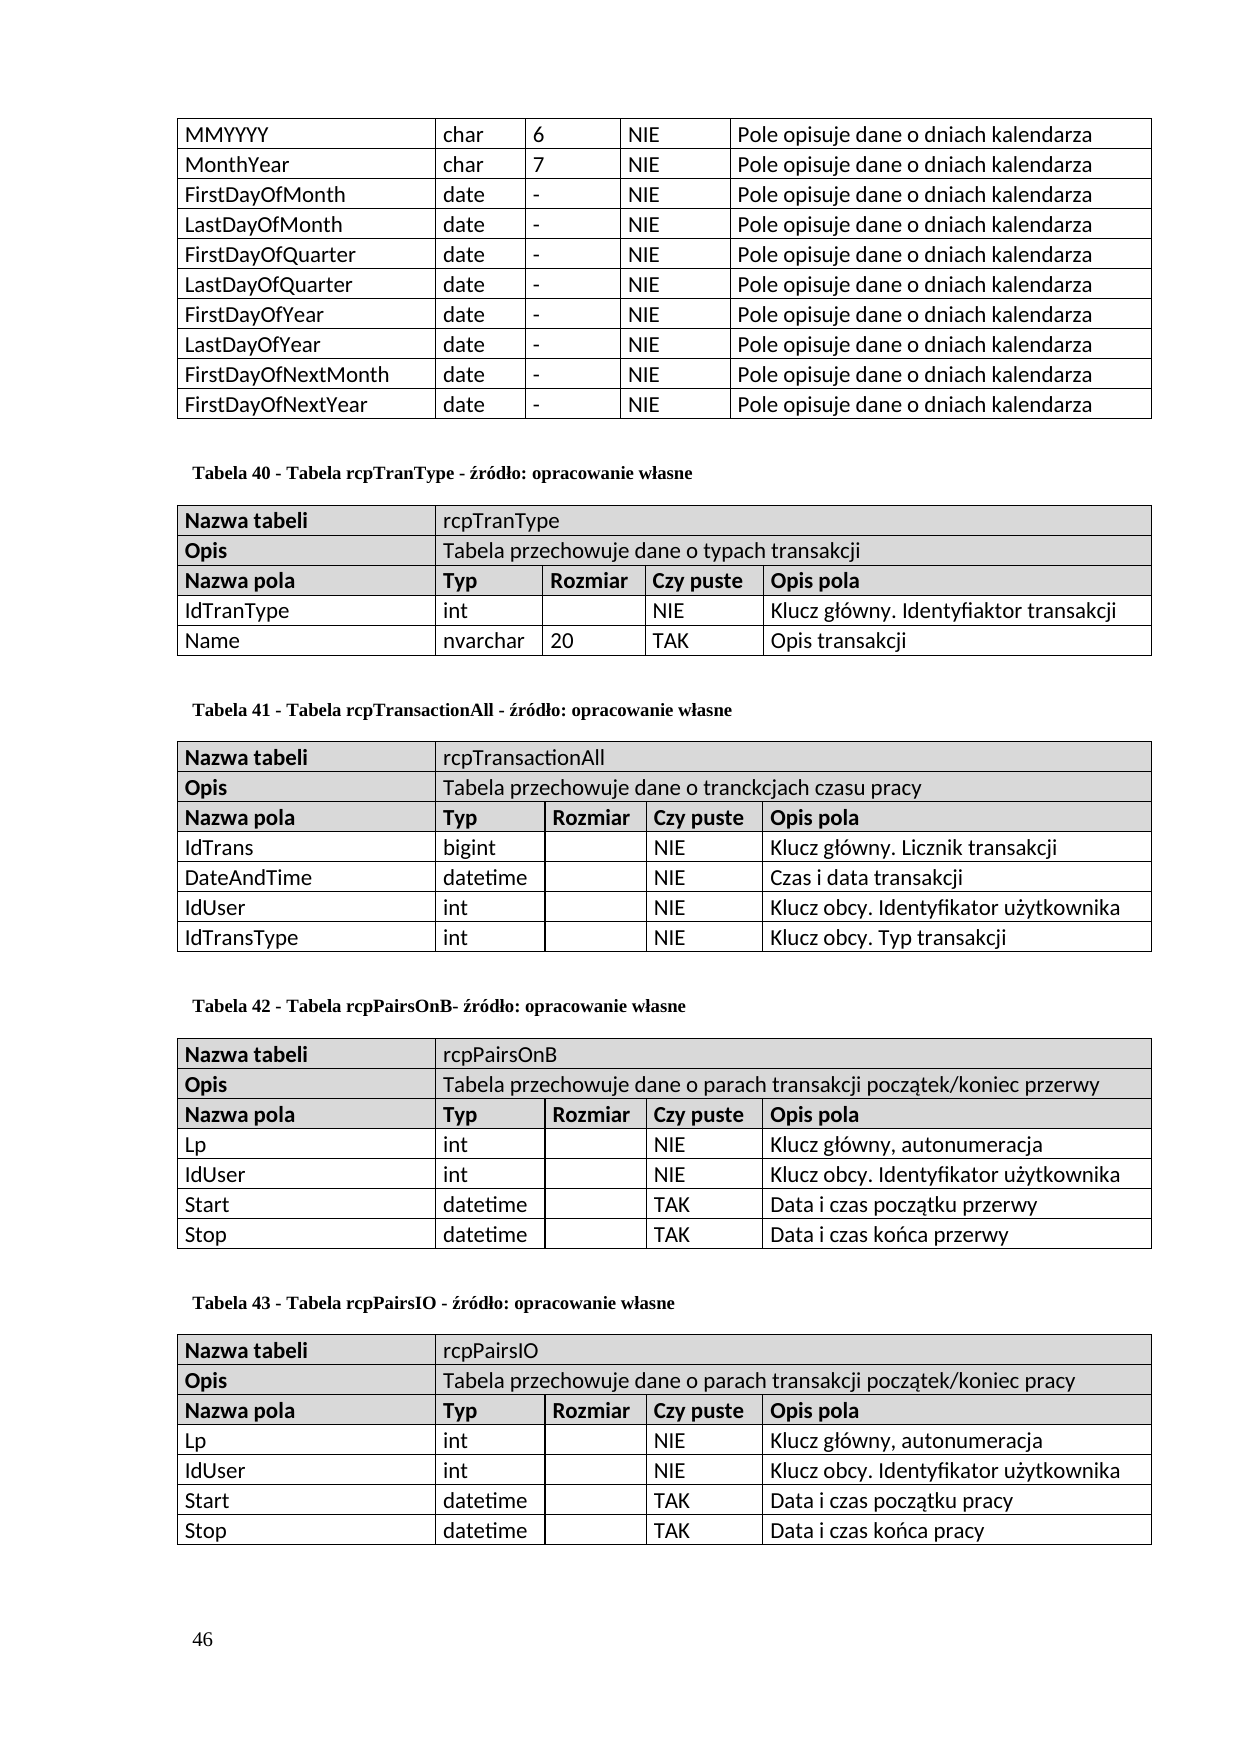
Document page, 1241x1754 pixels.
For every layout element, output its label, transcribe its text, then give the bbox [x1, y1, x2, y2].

table_cell TAK [647, 1219, 762, 1248]
table_cell MonthYear [178, 149, 435, 178]
table_cell Opis pola [763, 1099, 1151, 1128]
table_cell Stop [178, 1515, 435, 1544]
table_header rcpPairsIO [436, 1335, 1151, 1364]
table_cell - [526, 209, 620, 238]
table_cell Czy puste [647, 802, 762, 831]
table_cell Klucz główny. Identyfiaktor transakcji [764, 596, 1151, 625]
table_cell [546, 1159, 646, 1188]
table_cell char [436, 149, 525, 178]
table_cell NIE [647, 922, 762, 951]
table_cell Rozmiar [546, 1395, 646, 1424]
table_cell Start [178, 1189, 435, 1218]
table_cell [546, 922, 646, 951]
table_cell [546, 1515, 646, 1544]
table_cell Opis [178, 536, 435, 565]
table_cell Klucz obcy. Identyfikator użytkownika [763, 1159, 1151, 1188]
table_cell 6 [526, 119, 620, 148]
table_cell Opis [178, 772, 435, 801]
table_cell NIE [647, 832, 762, 861]
table_cell int [436, 892, 544, 921]
table_cell Pole opisuje dane o dniach kalendarza [731, 149, 1151, 178]
table_cell Czas i data transakcji [763, 862, 1151, 891]
table_cell [543, 596, 645, 625]
table_header Nazwa tabeli [178, 742, 435, 771]
table_cell date [436, 329, 525, 358]
table_cell NIE [621, 209, 730, 238]
table_cell IdUser [178, 1455, 435, 1484]
table_cell NIE [621, 389, 730, 418]
table_cell IdTrans [178, 832, 435, 861]
table_cell - [526, 389, 620, 418]
table_cell TAK [647, 1515, 762, 1544]
table_cell Klucz główny. Licznik transakcji [763, 832, 1151, 861]
table_cell - [526, 329, 620, 358]
table_cell char [436, 119, 525, 148]
table_cell FirstDayOfNextYear [178, 389, 435, 418]
table_cell FirstDayOfNextMonth [178, 359, 435, 388]
table_cell Klucz obcy. Typ transakcji [763, 922, 1151, 951]
table_cell MMYYYY [178, 119, 435, 148]
table_cell Opis transakcji [764, 626, 1151, 655]
table_cell Tabela przechowuje dane o typach transakcji [436, 536, 1151, 565]
table_cell Nazwa pola [178, 802, 435, 831]
table_cell int [436, 1425, 544, 1454]
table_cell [731, 119, 1151, 148]
table_cell IdTranType [178, 596, 435, 625]
table_cell FirstDayOfMonth [178, 179, 435, 208]
table_cell Tabela przechowuje dane o parach transakcji początek/koniec pracy [436, 1365, 1151, 1394]
table_cell [546, 1425, 646, 1454]
table_cell Klucz obcy. Identyfikator użytkownika [763, 892, 1151, 921]
table_cell date [436, 389, 525, 418]
table_cell [546, 832, 646, 861]
table_cell FirstDayOfYear [178, 299, 435, 328]
table_cell NIE [621, 179, 730, 208]
table_cell Pole opisuje dane o dniach kalendarza [731, 299, 1151, 328]
table_cell date [436, 359, 525, 388]
table_cell Data i czas końca pracy [763, 1515, 1151, 1544]
table_cell Czy puste [647, 1395, 762, 1424]
table_cell - [526, 359, 620, 388]
table_cell int [436, 1455, 544, 1484]
table_cell Czy puste [647, 1099, 762, 1128]
table_cell NIE [647, 1159, 762, 1188]
table_cell [546, 1455, 646, 1484]
table_cell Klucz obcy. Identyfikator użytkownika [763, 1455, 1151, 1484]
table_cell DateAndTime [178, 862, 435, 891]
table_cell IdUser [178, 892, 435, 921]
table_cell Name [178, 626, 435, 655]
table_cell FirstDayOfQuarter [178, 239, 435, 268]
table_cell Opis pola [764, 566, 1151, 595]
table_cell NIE [647, 1455, 762, 1484]
table_cell date [436, 299, 525, 328]
table_cell Lp [178, 1129, 435, 1158]
table_cell Stop [178, 1219, 435, 1248]
table_header Nazwa tabeli [178, 1039, 435, 1068]
table_cell NIE [621, 359, 730, 388]
table_cell IdTransType [178, 922, 435, 951]
table_cell Pole opisuje dane o dniach kalendarza [731, 329, 1151, 358]
table_cell [546, 1219, 646, 1248]
table_header rcpTransactionAll [436, 742, 1151, 771]
table_header Nazwa tabeli [178, 1335, 435, 1364]
table_cell [546, 892, 646, 921]
table_cell Pole opisuje dane o dniach kalendarza [731, 239, 1151, 268]
table_cell NIE [621, 299, 730, 328]
table_cell NIE [647, 892, 762, 921]
table_cell Opis pola [763, 1395, 1151, 1424]
table_cell Nazwa pola [178, 1395, 435, 1424]
table_header rcpPairsOnB [436, 1039, 1151, 1068]
table_cell LastDayOfQuarter [178, 269, 435, 298]
table_cell Opis [178, 1069, 435, 1098]
table_cell Klucz główny, autonumeracja [763, 1129, 1151, 1158]
table_cell Tabela przechowuje dane o parach transakcji początek/koniec przerwy [436, 1069, 1151, 1098]
table_cell Pole opisuje dane o dniach kalendarza [731, 209, 1151, 238]
table_cell int [436, 596, 542, 625]
table_cell date [436, 209, 525, 238]
table_cell Nazwa pola [178, 1099, 435, 1128]
table_cell - [526, 179, 620, 208]
table_cell Typ [436, 1395, 544, 1424]
table_cell int [436, 922, 544, 951]
table_cell NIE [647, 1425, 762, 1454]
table_cell date [436, 239, 525, 268]
table_cell Start [178, 1485, 435, 1514]
table_cell NIE [621, 149, 730, 178]
table_cell NIE [621, 239, 730, 268]
table_cell Pole opisuje dane o dniach kalendarza [731, 359, 1151, 388]
table_cell Pole opisuje dane o dniach kalendarza [731, 269, 1151, 298]
table_cell [546, 862, 646, 891]
table_cell Pole opisuje dane o dniach kalendarza [731, 179, 1151, 208]
table_cell NIE [647, 1129, 762, 1158]
table_cell Rozmiar [546, 1099, 646, 1128]
table_cell datetime [436, 1485, 544, 1514]
table_cell datetime [436, 1189, 544, 1218]
table_cell int [436, 1129, 544, 1158]
table_cell 7 [526, 149, 620, 178]
table_cell [546, 1485, 646, 1514]
table_cell date [436, 269, 525, 298]
table_cell int [436, 1159, 544, 1188]
table_cell LastDayOfMonth [178, 209, 435, 238]
table_cell date [436, 179, 525, 208]
table_cell [546, 1129, 646, 1158]
table_cell NIE [647, 862, 762, 891]
table_cell datetime [436, 1219, 544, 1248]
table_cell 20 [543, 626, 645, 655]
table_header rcpTranType [436, 506, 1151, 535]
table_cell TAK [647, 1485, 762, 1514]
table_cell Typ [436, 802, 544, 831]
table_cell nvarchar [436, 626, 542, 655]
table_cell NIE [621, 119, 730, 148]
table_cell Tabela przechowuje dane o tranckcjach czasu pracy [436, 772, 1151, 801]
table_cell NIE [646, 596, 763, 625]
table_cell NIE [621, 329, 730, 358]
table_cell Pole opisuje dane o dniach kalendarza [731, 389, 1151, 418]
table_cell Lp [178, 1425, 435, 1454]
table_cell Nazwa pola [178, 566, 435, 595]
table_cell LastDayOfYear [178, 329, 435, 358]
table_cell datetime [436, 1515, 544, 1544]
table_cell TAK [646, 626, 763, 655]
table_cell IdUser [178, 1159, 435, 1188]
table_cell Rozmiar [543, 566, 645, 595]
table_header Nazwa tabeli [178, 506, 435, 535]
table_cell Typ [436, 1099, 544, 1128]
table_cell Rozmiar [546, 802, 646, 831]
table_cell Czy puste [646, 566, 763, 595]
table_cell Klucz główny, autonumeracja [763, 1425, 1151, 1454]
table_cell Data i czas początku przerwy [763, 1189, 1151, 1218]
table_cell Data i czas końca przerwy [763, 1219, 1151, 1248]
table_cell TAK [647, 1189, 762, 1218]
table_cell datetime [436, 862, 544, 891]
table_cell NIE [621, 269, 730, 298]
table_cell bigint [436, 832, 544, 861]
table_cell - [526, 299, 620, 328]
table_cell - [526, 239, 620, 268]
table_cell [546, 1189, 646, 1218]
table_cell Data i czas początku pracy [763, 1485, 1151, 1514]
table_cell Opis pola [763, 802, 1151, 831]
table_cell Typ [436, 566, 542, 595]
table_cell Opis [178, 1365, 435, 1394]
table_cell - [526, 269, 620, 298]
